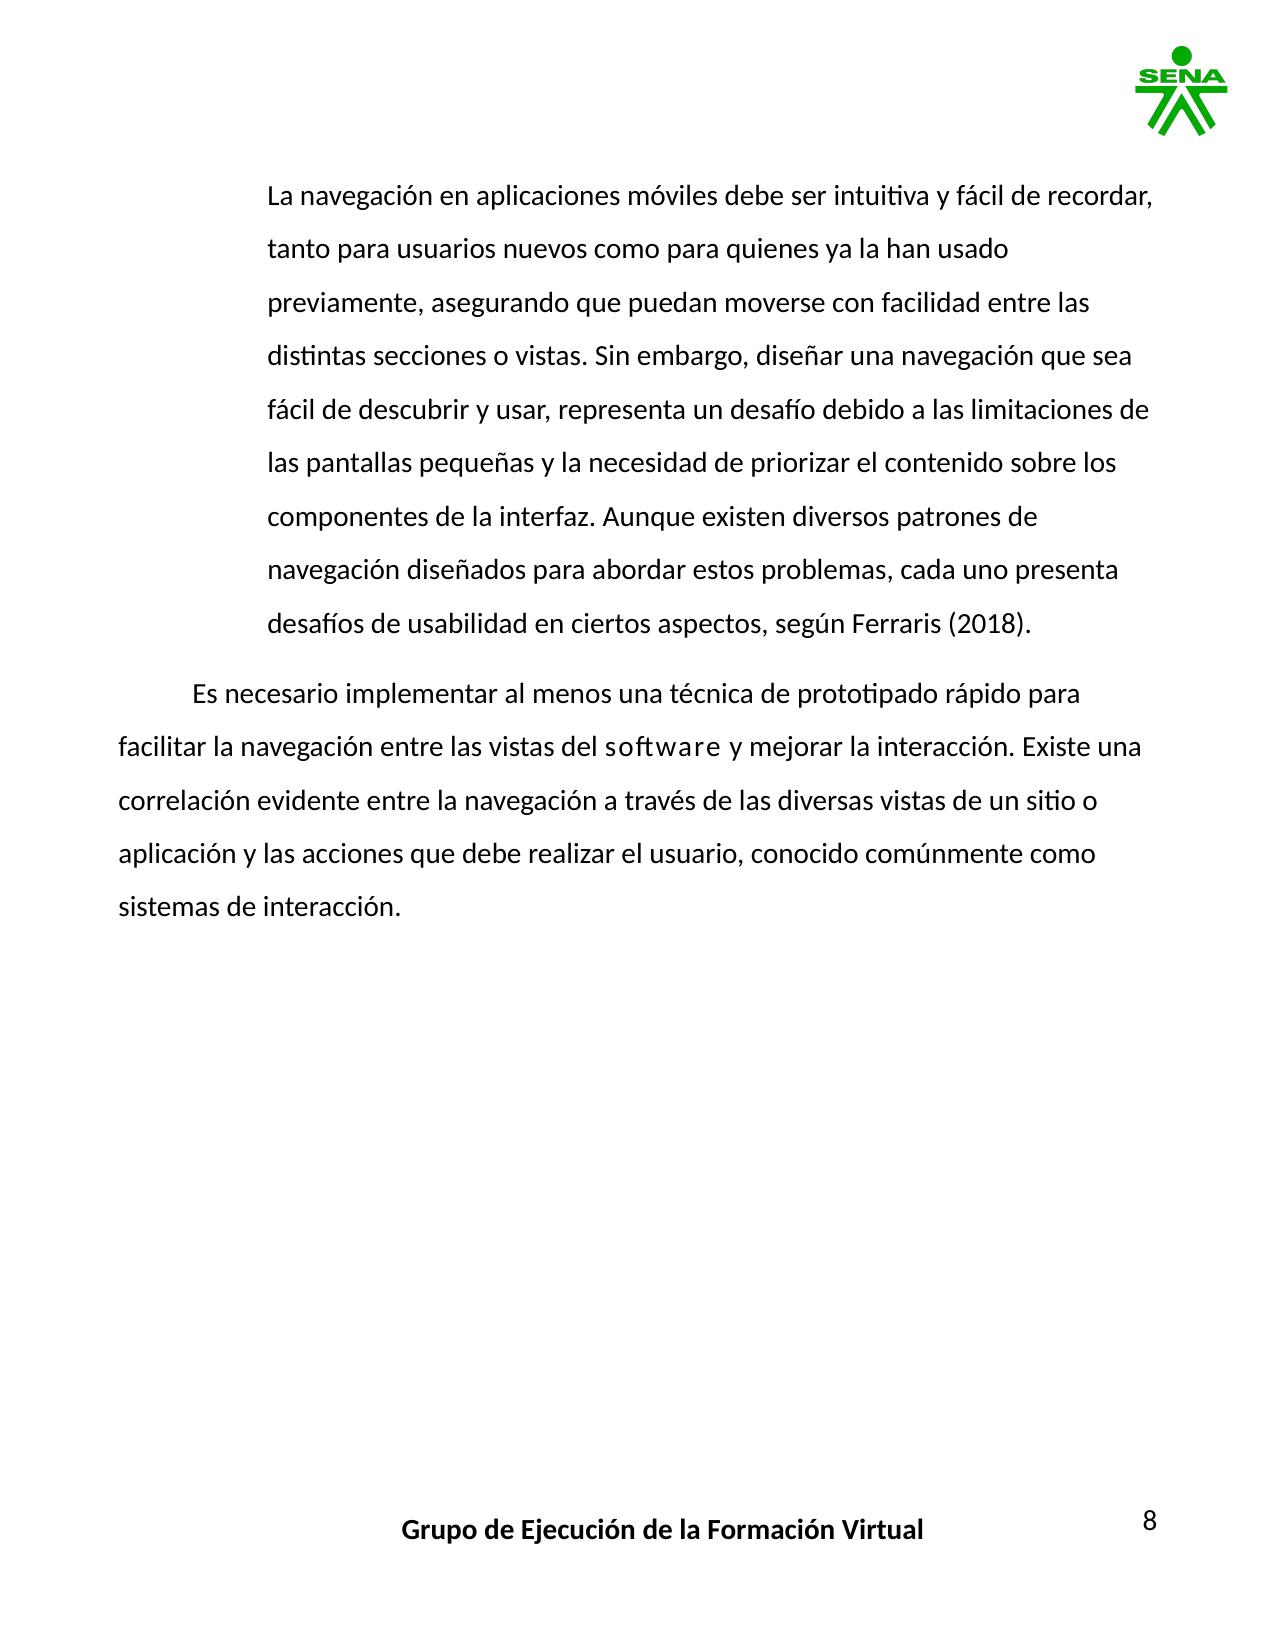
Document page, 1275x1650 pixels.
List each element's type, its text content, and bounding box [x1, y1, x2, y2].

list La navegación en aplicaciones móviles debe ser intuitiva y fácil de recordar, tanto para usuarios nuevos como para quienes ya la han usado previamente, asegurando que puedan moverse con facilidad entre las distintas secciones o vistas. Sin embargo, diseñar una navegación que sea fácil de descubrir y usar, representa un desafío debido a las limitaciones de las pantallas pequeñas y la necesidad de priorizar el contenido sobre los componentes de la interfaz. Aunque existen diversos patrones de navegación diseñados para abordar estos problemas, cada uno presenta desafíos de usabilidad en ciertos aspectos, según Ferraris (2018). [267, 177, 1157, 640]
picture [1135, 46, 1228, 136]
text Es necesario implementar al menos una técnica de prototipado rápido para facilitar la navegación entre las vistas del software y mejorar la interacción. Existe una correlación evidente entre la navegación a través de las diversas vistas de un sitio o aplicación y las acciones que debe realizar el usuario, conocido comúnmente como sistemas de interacción. [118, 675, 1157, 924]
